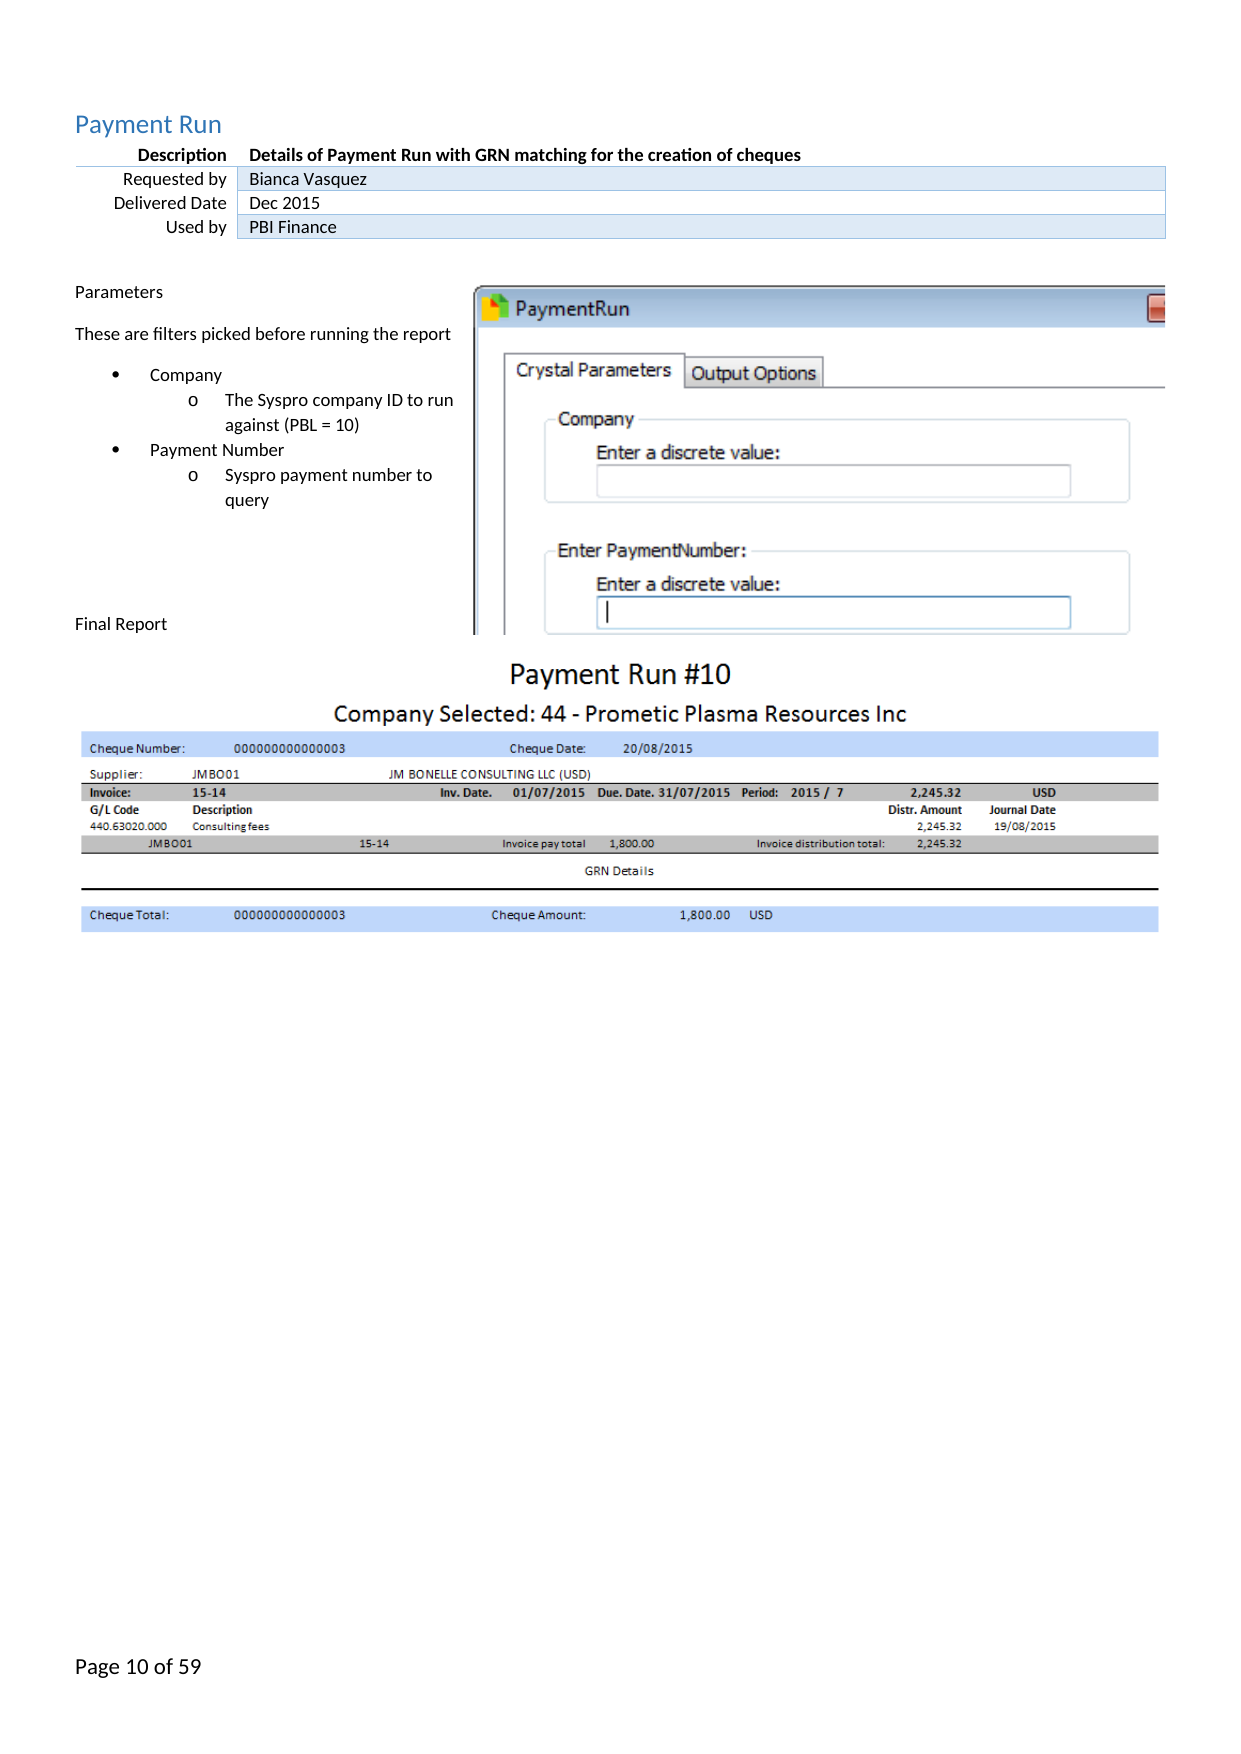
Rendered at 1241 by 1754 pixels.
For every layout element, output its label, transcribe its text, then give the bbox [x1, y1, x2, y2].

text These are filters picked before running the report [75, 322, 472, 345]
picture [472, 285, 1166, 635]
table_cell Bianca Vasquez [238, 167, 1165, 190]
subtitle Payment Run [75, 108, 1165, 141]
table_cell Delivered Date [76, 190, 237, 214]
list Company [112, 363, 472, 386]
list Syspro payment number to query [187, 463, 472, 511]
table_header Description [76, 143, 238, 166]
table_cell Requested by [76, 167, 237, 190]
table_cell Dec 2015 [238, 191, 1165, 214]
text Final Report [75, 612, 472, 635]
list Payment Number [112, 438, 472, 461]
table_header Details of Payment Run with GRN matching for the creation of cheques [238, 143, 1165, 166]
picture [75, 653, 1166, 945]
table_cell Used by [76, 214, 237, 238]
table_cell PBI Finance [238, 215, 1165, 238]
text Parameters [75, 280, 1165, 303]
list The Syspro company ID to run against (PBL = 10) [187, 388, 472, 436]
